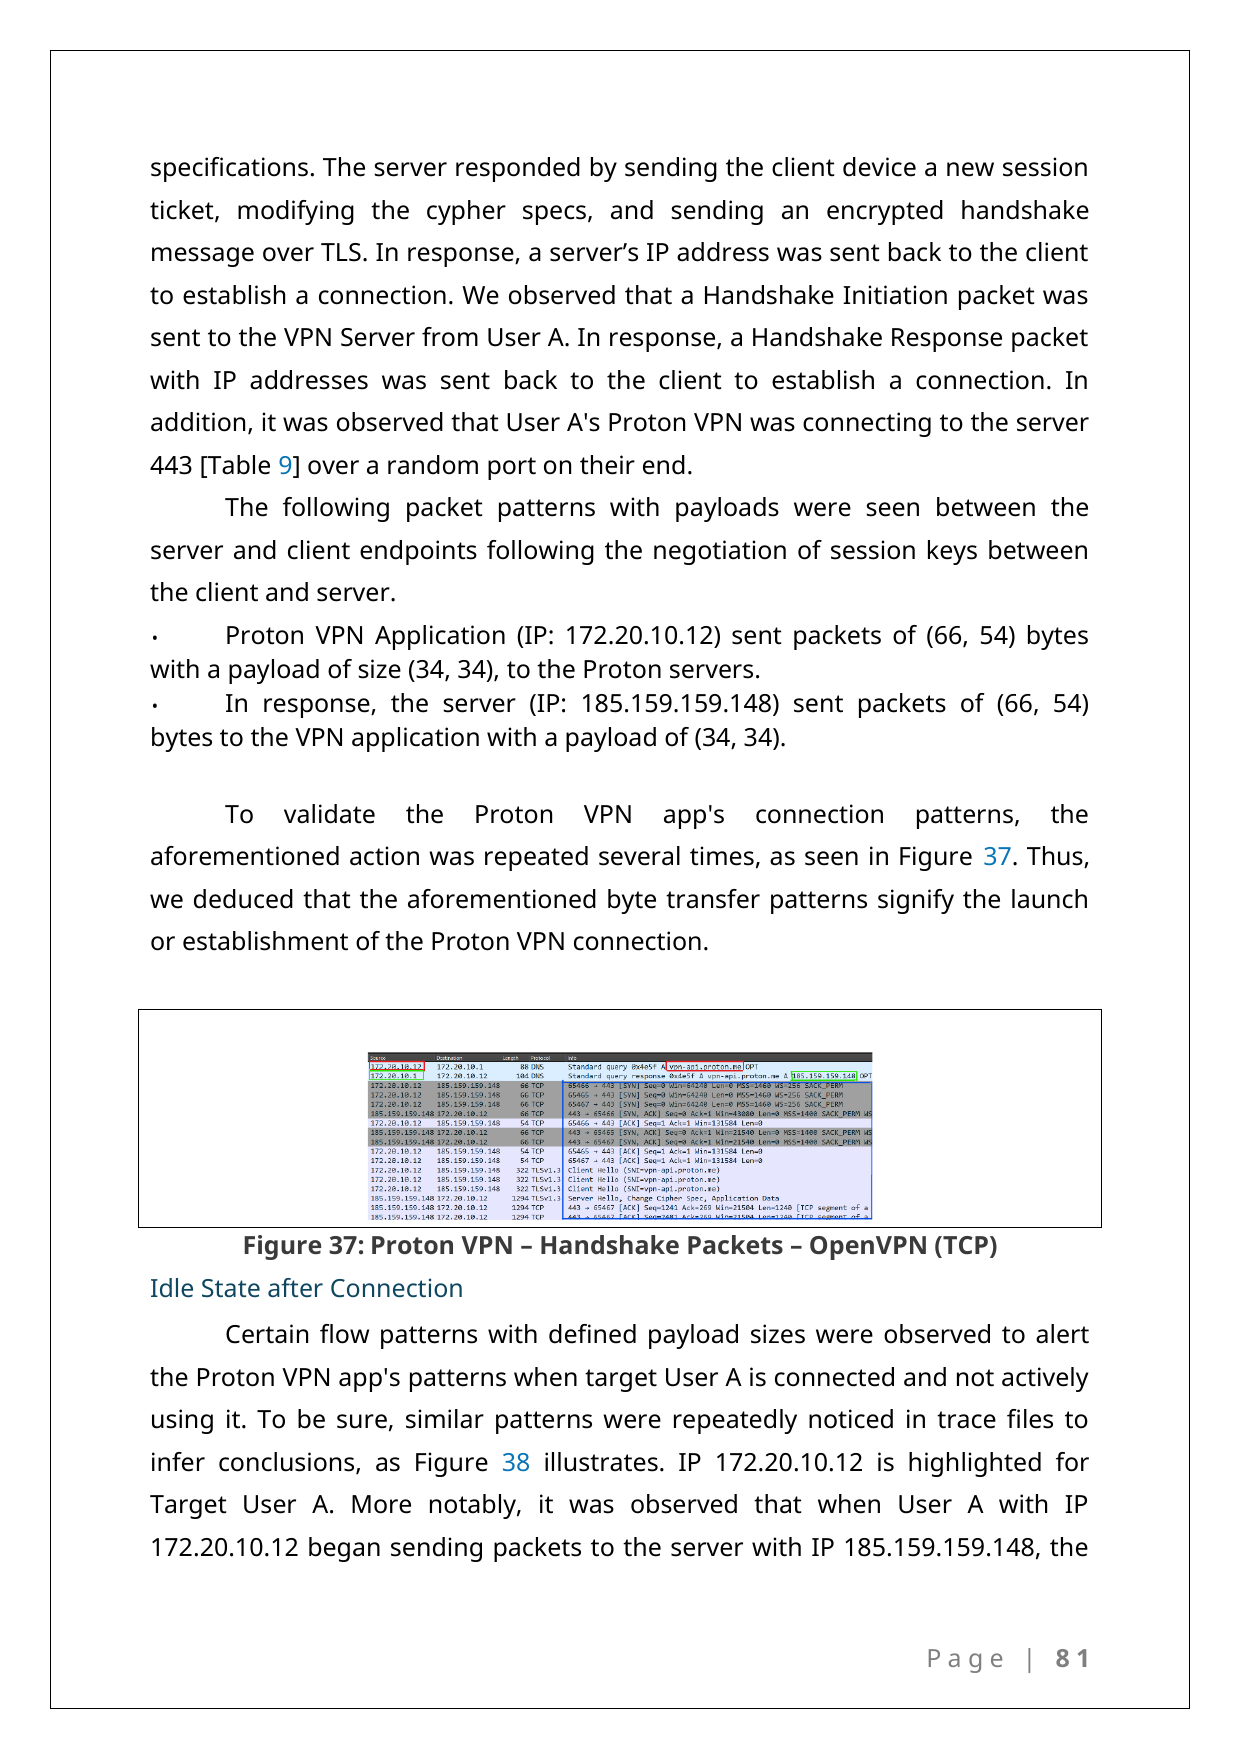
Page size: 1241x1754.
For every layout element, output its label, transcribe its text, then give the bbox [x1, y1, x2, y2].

list Proton VPN Application (IP: 172.20.10.12) sent packets of (66, 54) bytes with a payload of size (34, 34), to the Proton servers. [150, 617, 1090, 686]
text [150, 1317, 1090, 1564]
list In response, the server (IP: 185.159.159.148) sent packets of (66, 54) bytes to the VPN application with a payload of (34, 34). [150, 686, 1090, 754]
text The following packet patterns with payloads were seen between the server and client endpoints following the negotiation of session keys between the client and server. [150, 490, 1090, 609]
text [150, 150, 1090, 482]
subtitle Idle State after Connection [150, 1270, 1090, 1304]
picture [367, 1052, 873, 1220]
table_header [139, 1010, 1101, 1227]
text To validate the Proton VPN app's connection patterns, the aforementioned action was repeated several times, as seen in Figure 37. Thus, we deduced that the aforementioned byte transfer patterns signify the launch or establishment of the Proton VPN connection. [150, 796, 1090, 958]
text Figure 37: Proton VPN – Handshake Packets – OpenVPN (TCP) [150, 1228, 1090, 1262]
